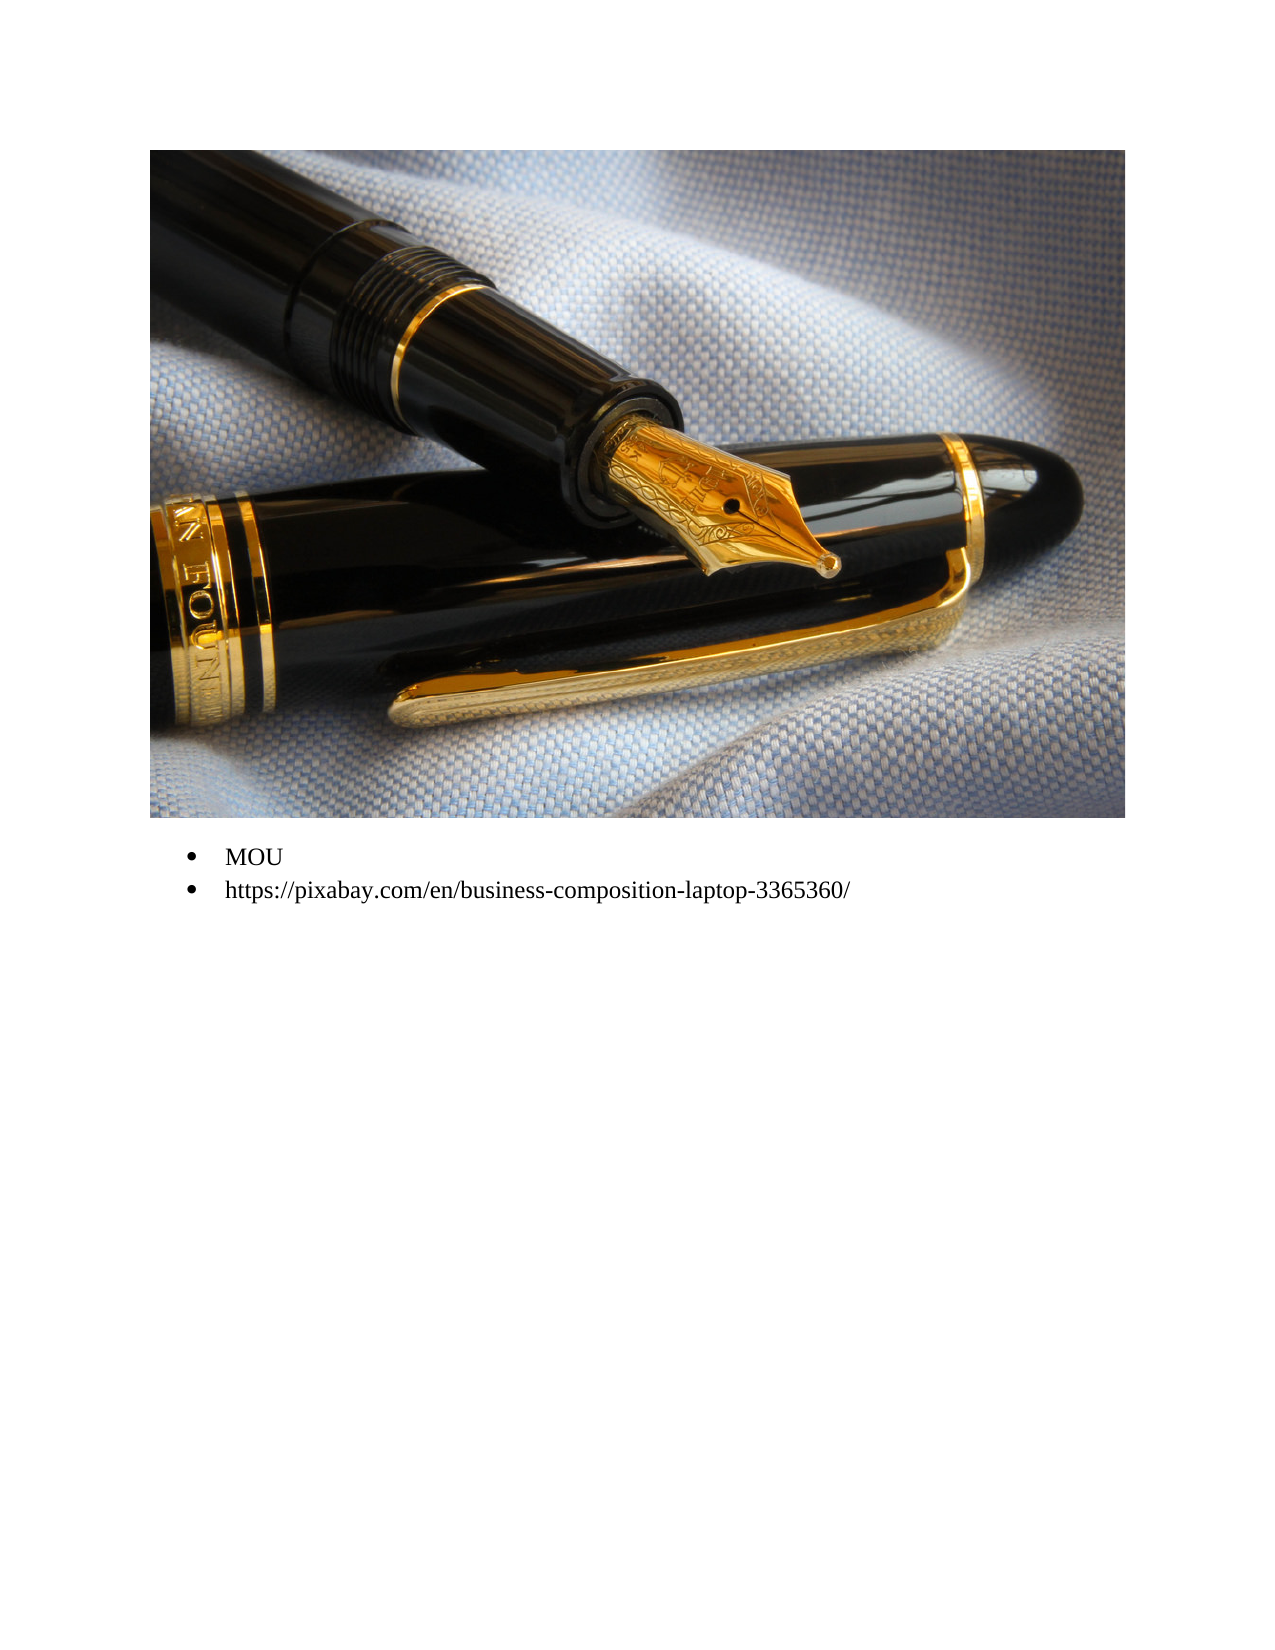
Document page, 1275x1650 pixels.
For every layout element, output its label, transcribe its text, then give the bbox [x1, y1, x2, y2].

list https://pixabay.com/en/business-composition-laptop-3365360/ [187, 875, 1125, 904]
list MOU [187, 842, 1125, 871]
picture [150, 150, 1125, 818]
